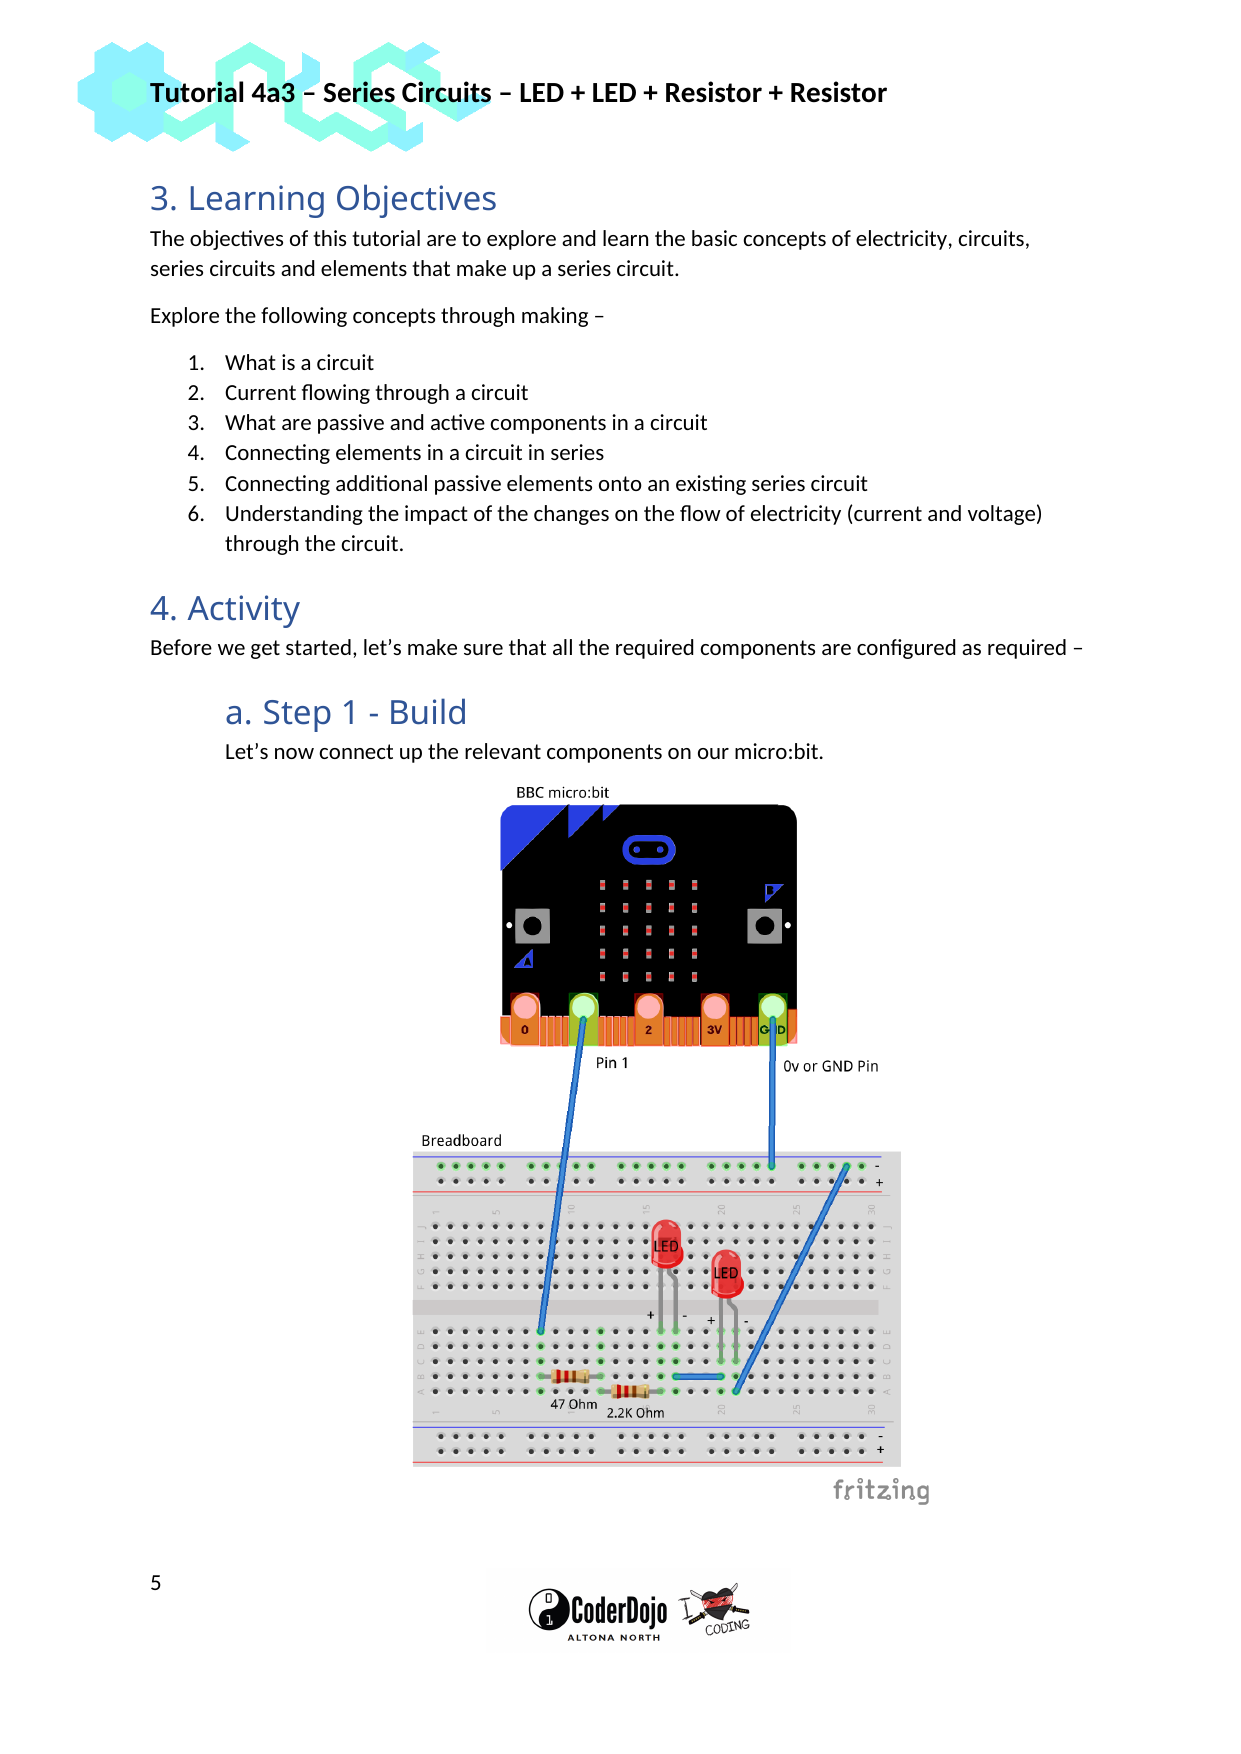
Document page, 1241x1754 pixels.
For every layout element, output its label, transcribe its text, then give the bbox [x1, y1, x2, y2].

list What are passive and active components in a circuit [187, 408, 1090, 436]
text The objectives of this tutorial are to explore and learn the basic concepts of electricity, circuits, series circuits and elements that make up a series circuit. [150, 224, 1090, 282]
list Connecting additional passive elements onto an existing series circuit [187, 469, 1090, 497]
subtitle Learning Objectives [150, 175, 1090, 220]
list What is a circuit [187, 348, 1090, 376]
list Connecting elements in a circuit in series [187, 438, 1090, 467]
list Current flowing through a circuit [187, 378, 1090, 406]
picture [486, 1568, 792, 1653]
subtitle Step 1 - Build [225, 688, 1090, 734]
text Before we get started, let’s make sure that all the required components are configured as required – [150, 633, 1090, 661]
picture [77, 42, 492, 152]
text Let’s now connect up the relevant components on our micro:bit. [150, 737, 1090, 766]
subtitle Activity [150, 584, 1090, 630]
text Explore the following concepts through making – [150, 301, 1090, 329]
picture [386, 784, 929, 1505]
list Understanding the impact of the changes on the flow of electricity (current and voltage) through the circuit. [187, 499, 1090, 557]
